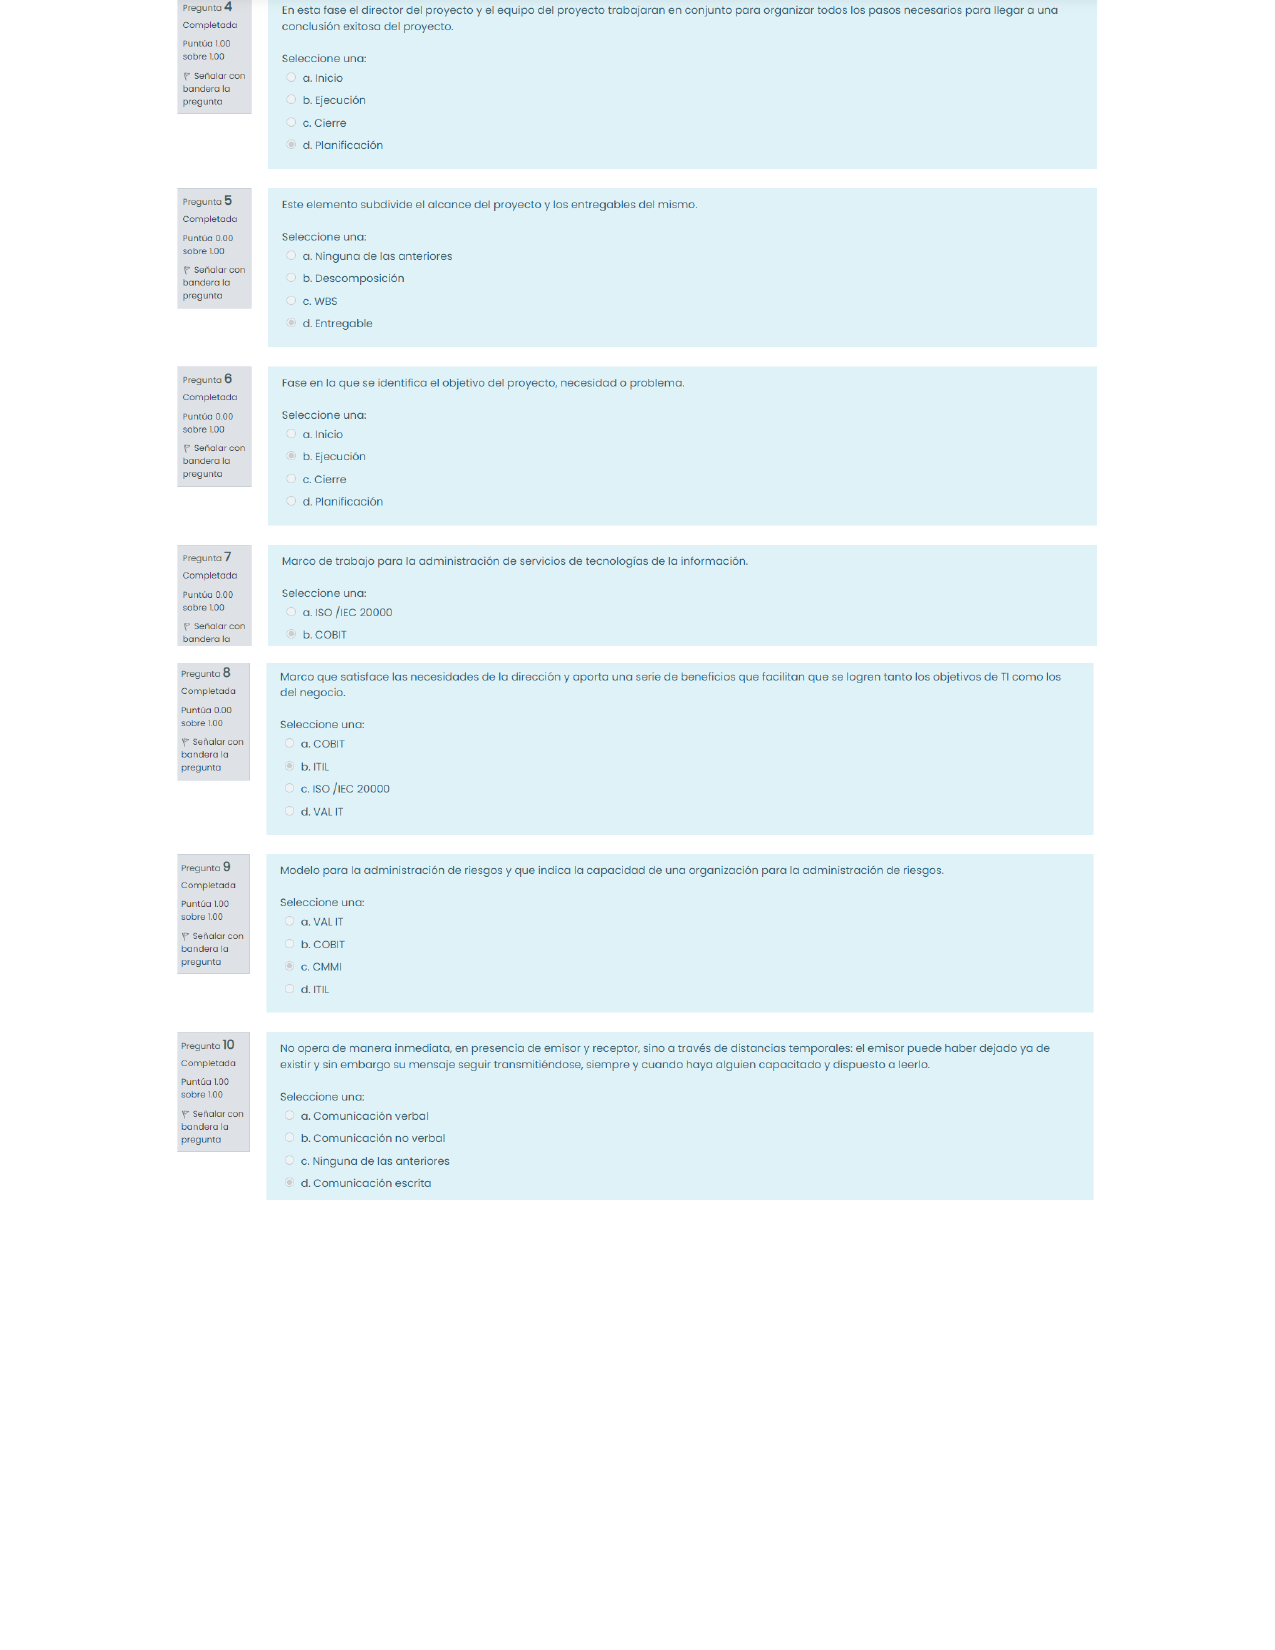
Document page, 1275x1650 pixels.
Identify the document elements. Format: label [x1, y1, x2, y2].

picture [177, 0, 1098, 646]
picture [177, 663, 1098, 1200]
